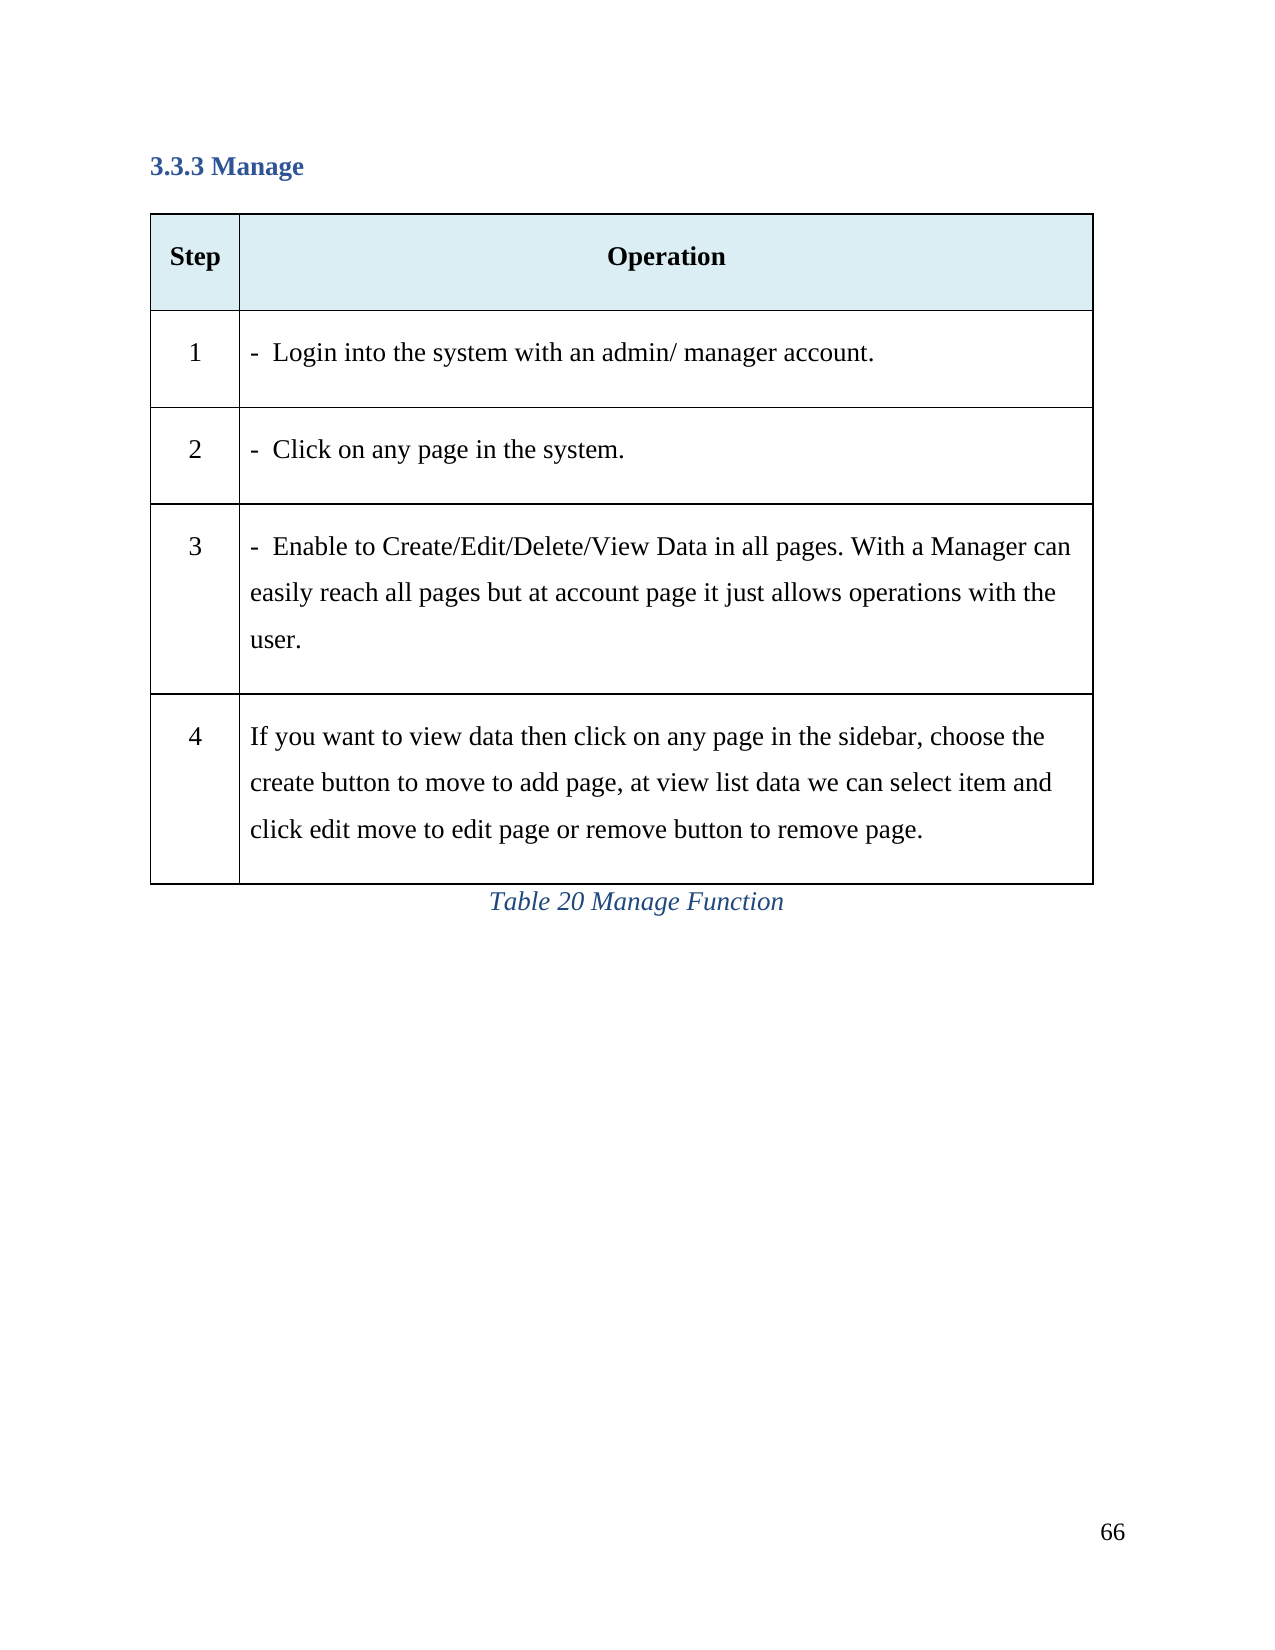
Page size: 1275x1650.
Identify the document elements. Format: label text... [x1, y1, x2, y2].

table_cell 2 [151, 408, 239, 503]
table_cell - Login into the system with an admin/ manager account. [240, 311, 1092, 407]
table_cell If you want to view data then click on any page in the sidebar, choose the create button to move to add page, at view list data we can select item and click edit move to edit page or remove button to remove page. [240, 695, 1092, 883]
text Table 20 Manage Function [150, 884, 1125, 916]
table_header Operation [240, 215, 1092, 310]
table_header Step [151, 215, 239, 310]
table_cell 4 [151, 695, 239, 883]
table_cell - Click on any page in the system. [240, 408, 1092, 503]
table_cell 1 [151, 311, 239, 407]
table_cell 3 [151, 505, 239, 693]
table_cell - Enable to Create/Edit/Delete/View Data in all pages. With a Manager can easily reach all pages but at account page it just allows operations with the user. [240, 505, 1092, 693]
subtitle 3.3.3 Manage [150, 150, 1125, 181]
